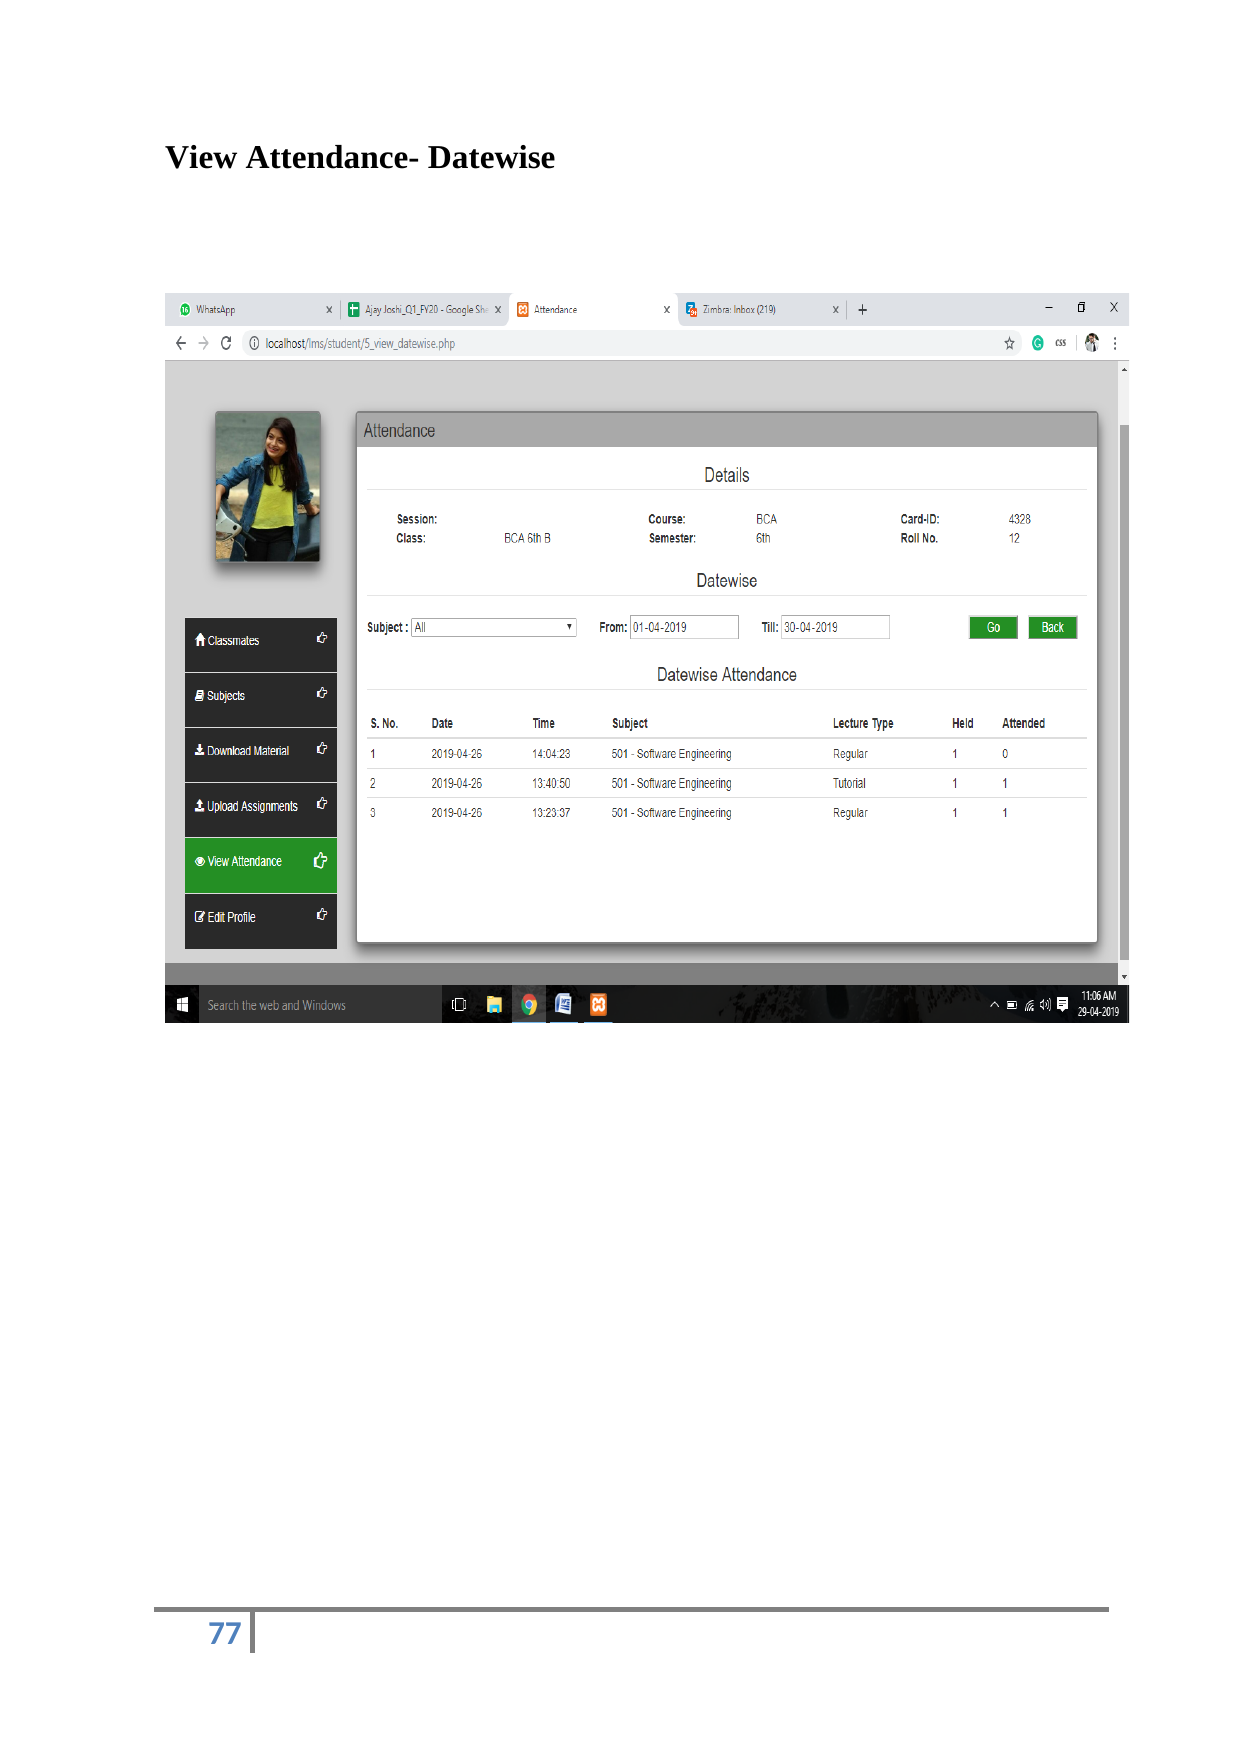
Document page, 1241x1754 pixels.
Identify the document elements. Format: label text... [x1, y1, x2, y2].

text View Attendance- Datewise [165, 137, 1120, 175]
picture [165, 293, 1130, 1023]
